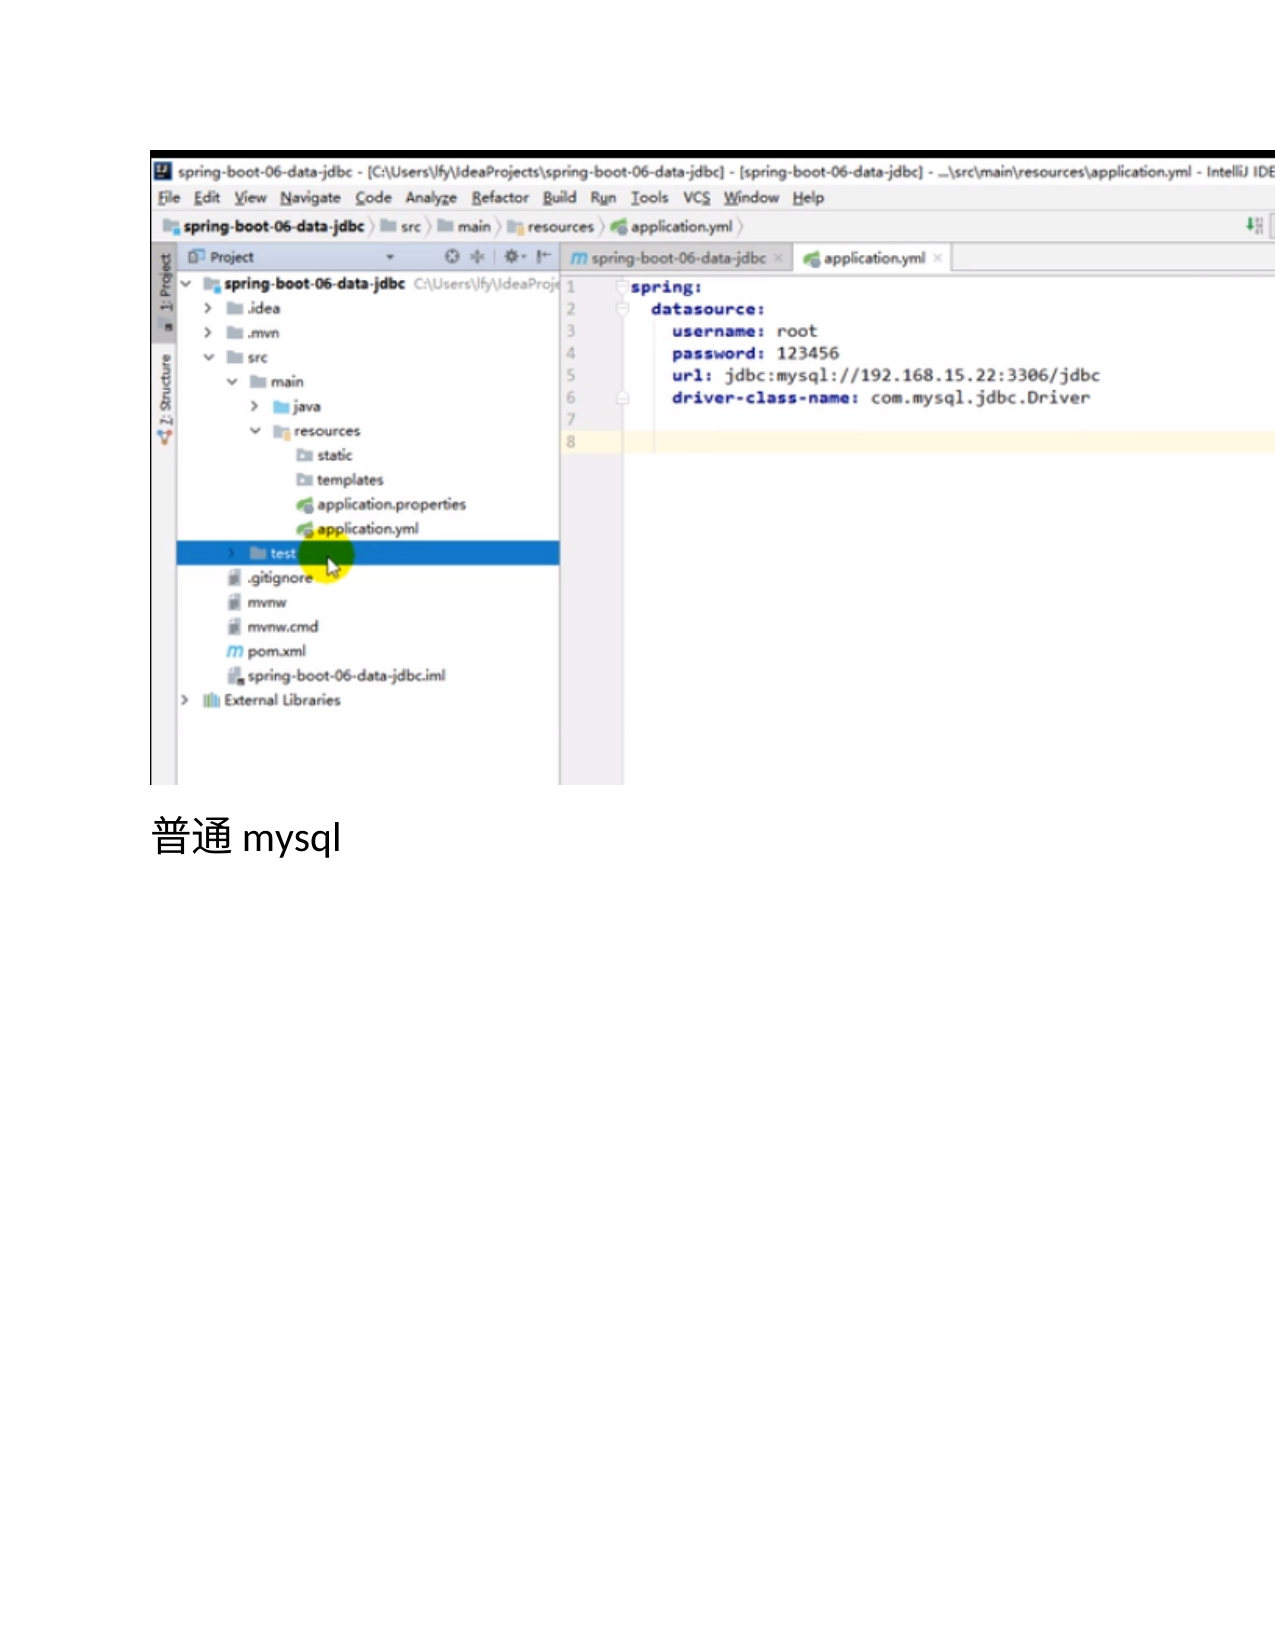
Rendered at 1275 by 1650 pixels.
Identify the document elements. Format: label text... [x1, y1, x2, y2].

text 普通mysql [150, 803, 1125, 863]
picture [150, 150, 1275, 785]
